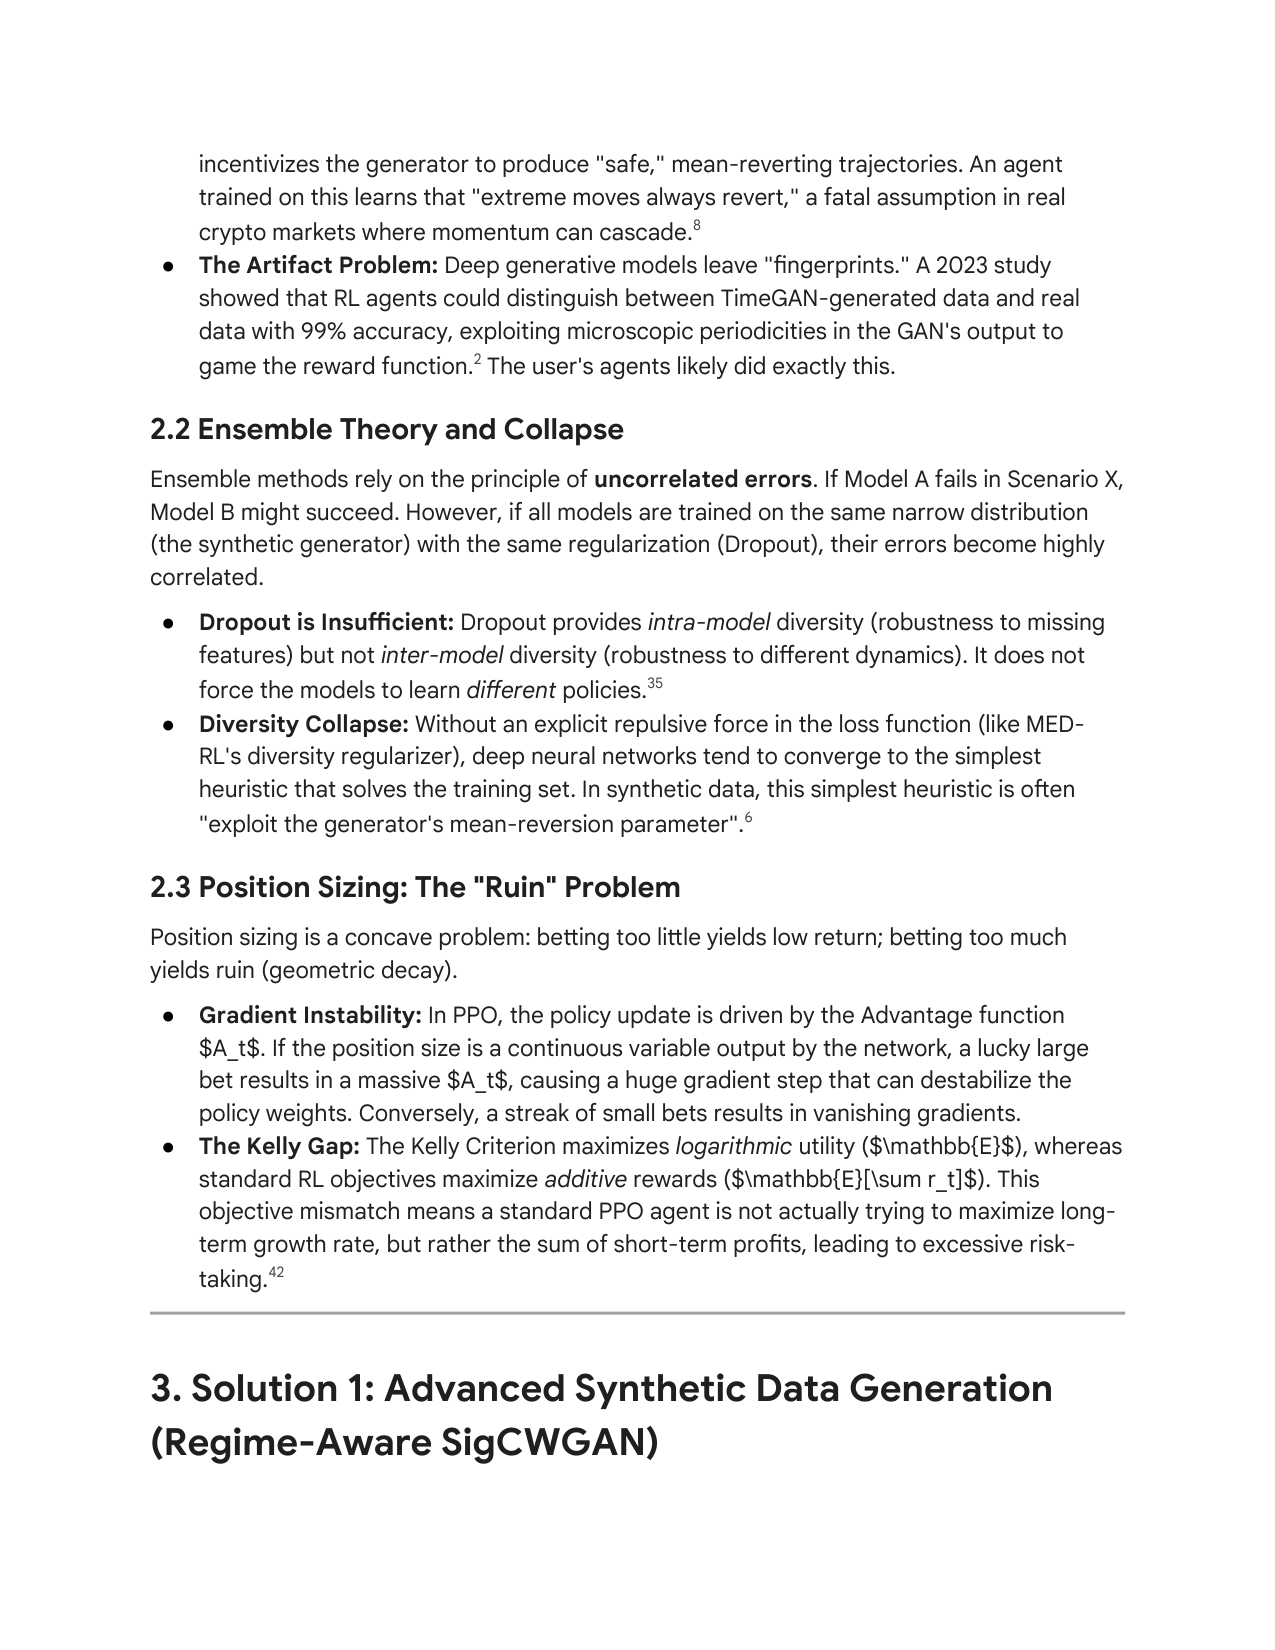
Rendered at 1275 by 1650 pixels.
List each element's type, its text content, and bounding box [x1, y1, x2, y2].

list Gradient Instability: In PPO, the policy update is driven by the Advantage function $A_t$. If the position size is a continuous variable output by the network, a lucky large bet results in a massive $A_t$, causing a huge gradient step that can destabilize the policy weights. Conversely, a streak of small bets results in vanishing gradients. [161, 1001, 1125, 1128]
list The Kelly Gap: The Kelly Criterion maximizes logarithmic utility ($\mathbb{E}$), whereas standard RL objectives maximize additive rewards ($\mathbb{E}[\sum r_t]$). This objective mismatch means a standard PPO agent is not actually trying to maximize long-term growth rate, but rather the sum of short-term profits, leading to excessive risk-taking.42 [161, 1132, 1125, 1295]
list Diversity Collapse: Without an explicit repulsive force in the loss function (like MED-RL's diversity regularizer), deep neural networks tend to converge to the simplest heuristic that solves the training set. In synthetic data, this simplest heuristic is often "exploit the generator's mean-reversion parameter".6 [161, 710, 1125, 840]
list The Artifact Problem: Deep generative models leave "fingerprints." A 2023 study showed that RL agents could distinguish between TimeGAN-generated data and real data with 99% accuracy, exploiting microscopic periodicities in the GAN's output to game the reward function.2 The user's agents likely did exactly this. [161, 252, 1125, 381]
text Ensemble methods rely on the principle of uncorrelated errors. If Model A fails in Scenario X, Model B might succeed. However, if all models are trained on the same narrow distribution (the synthetic generator) with the same regularization (Dropout), their errors become highly correlated. [150, 465, 1125, 592]
text Position sizing is a concave problem: betting too little yields low return; betting too much yields ruin (geometric decay). [150, 923, 1125, 985]
subtitle 3. Solution 1: Advanced Synthetic Data Generation (Regime-Aware SigCWGAN) [150, 1315, 1125, 1466]
list Dropout is Insufficient: Dropout provides intra-model diversity (robustness to missing features) but not inter-model diversity (robustness to different dynamics). It does not force the models to learn different policies.35 [161, 608, 1125, 706]
subtitle 2.2 Ensemble Theory and Collapse [150, 411, 1125, 447]
subtitle 2.3 Position Sizing: The "Ruin" Problem [150, 869, 1125, 906]
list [161, 150, 1125, 247]
